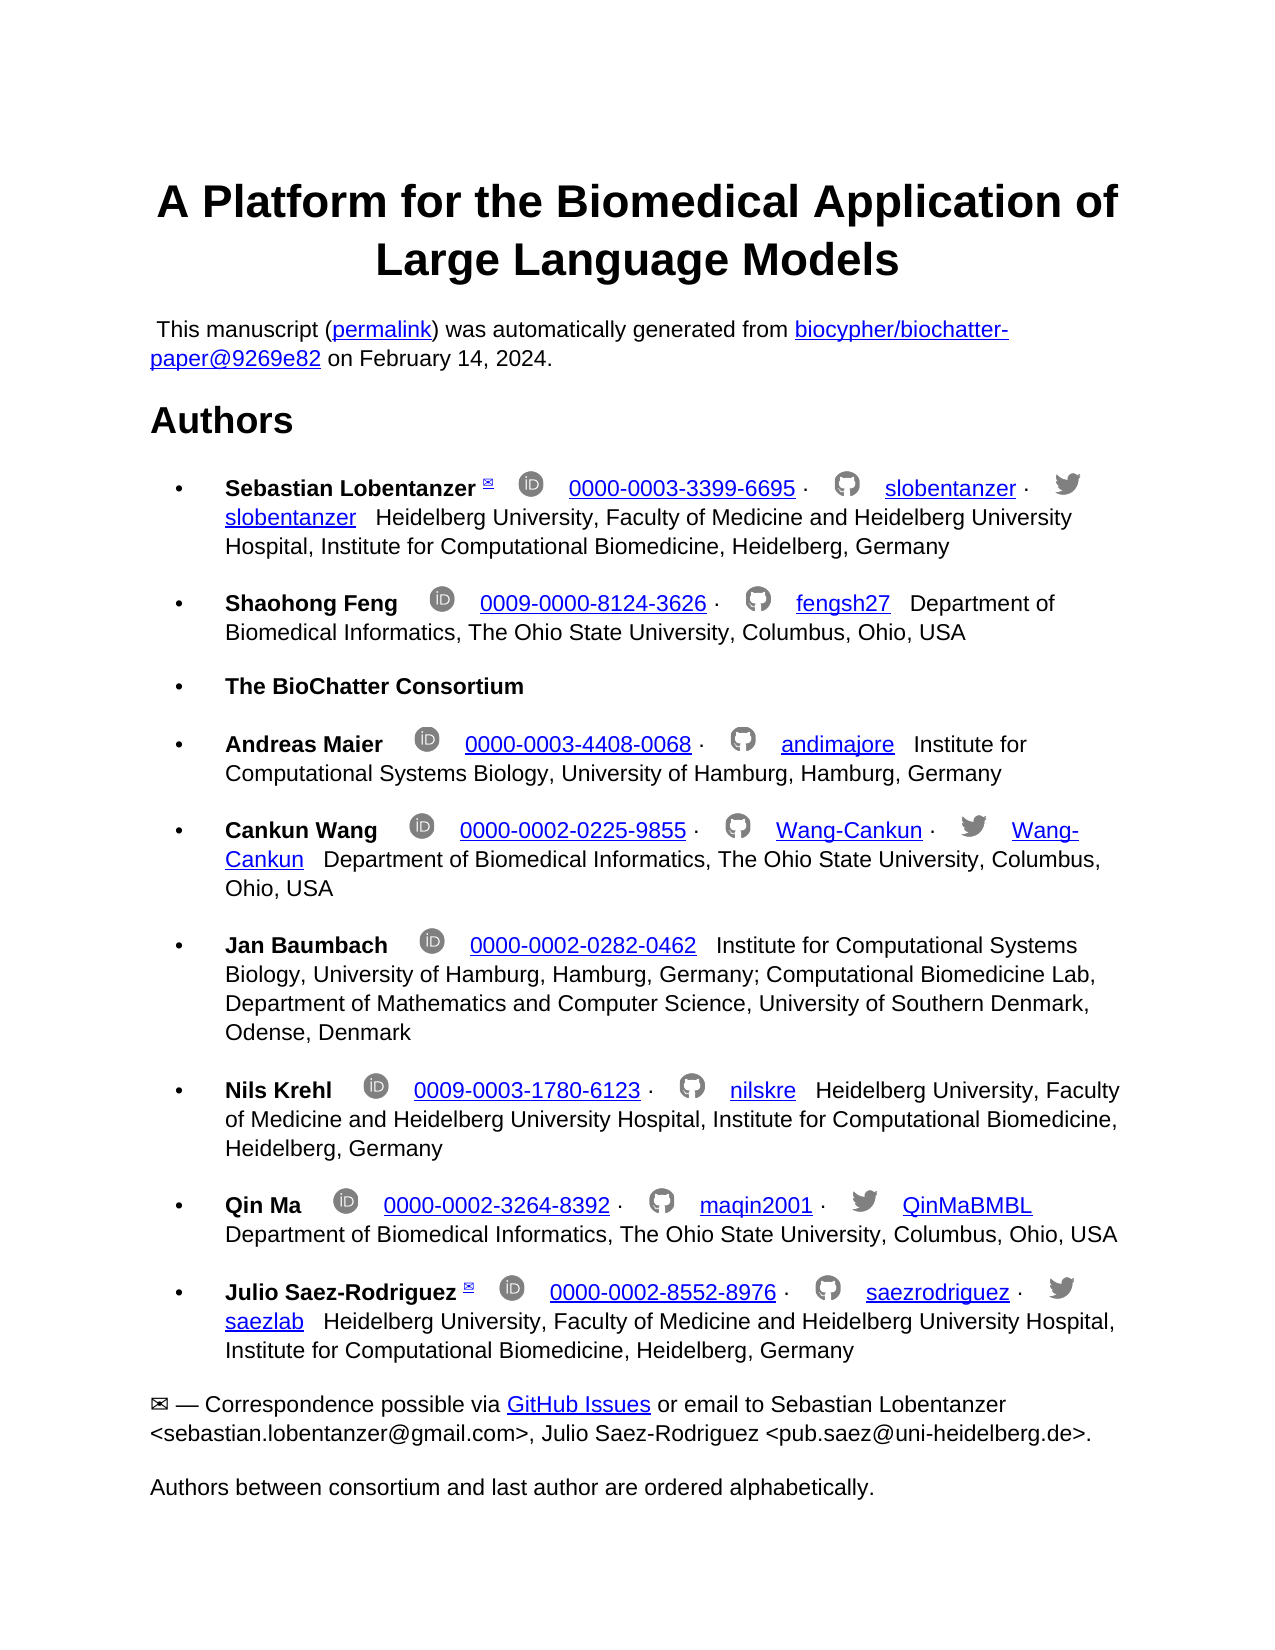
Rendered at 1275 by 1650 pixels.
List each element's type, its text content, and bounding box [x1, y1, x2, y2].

picture [649, 1188, 675, 1214]
list Shaohong Feng 0009-0000-8124-3626 · fengsh27 Department of Biomedical Informatics, The Ohio State University, Columbus, Ohio, USA [175, 587, 1125, 645]
list Jan Baumbach 0000-0002-0282-0462 Institute for Computational Systems Biology, University of Hamburg, Hamburg, Germany; Computational Biomedicine Lab, Department of Mathematics and Computer Science, University of Southern Denmark, Odense, Denmark [175, 929, 1125, 1046]
picture [409, 813, 435, 839]
picture [414, 727, 440, 752]
picture [518, 471, 544, 497]
picture [725, 813, 751, 839]
picture [679, 1073, 705, 1099]
text This manuscript (permalink) was automatically generated from biocypher/biochatter-paper@9269e82 on February 14, 2024. [150, 316, 1125, 371]
subtitle Authors [150, 399, 1125, 442]
list Cankun Wang 0000-0002-0225-9855 · Wang-Cankun · Wang-Cankun Department of Biomedical Informatics, The Ohio State University, Columbus, Ohio, USA [175, 813, 1125, 901]
text Authors between consortium and last author are ordered alphabetically. [150, 1473, 1125, 1500]
picture [1049, 1275, 1074, 1301]
list Andreas Maier 0000-0003-4408-0068 · andimajore Institute for Computational Systems Biology, University of Hamburg, Hamburg, Germany [175, 727, 1125, 786]
text ✉ — Correspondence possible via GitHub Issues or email to Sebastian Lobentanzer <sebastian.lobentanzer@gmail.com>, Julio Saez-Rodriguez <pub.saez@uni-heidelberg.de>. [150, 1391, 1125, 1446]
picture [333, 1188, 358, 1214]
list Julio Saez-Rodriguez ✉ 0000-0002-8552-8976 · saezrodriguez · saezlab Heidelberg University, Faculty of Medicine and Heidelberg University Hospital, Institute for Computational Biomedicine, Heidelberg, Germany [175, 1275, 1125, 1363]
picture [730, 727, 756, 752]
picture [961, 813, 987, 839]
list Qin Ma 0000-0002-3264-8392 · maqin2001 · QinMaBMBL Department of Biomedical Informatics, The Ohio State University, Columbus, Ohio, USA [175, 1189, 1125, 1247]
picture [419, 928, 445, 954]
picture [852, 1188, 878, 1214]
picture [1055, 471, 1081, 497]
picture [815, 1275, 841, 1301]
picture [834, 471, 860, 497]
list Sebastian Lobentanzer ✉ 0000-0003-3399-6695 · slobentanzer · slobentanzer Heidelberg University, Faculty of Medicine and Heidelberg University Hospital, Institute for Computational Biomedicine, Heidelberg, Germany [175, 471, 1125, 559]
picture [499, 1275, 525, 1301]
list The BioChatter Consortium [175, 673, 1125, 699]
list Nils Krehl 0009-0003-1780-6123 · nilskre Heidelberg University, Faculty of Medicine and Heidelberg University Hospital, Institute for Computational Biomedicine, Heidelberg, Germany [175, 1073, 1125, 1161]
title A Platform for the Biomedical Application of Large Language Models [150, 175, 1125, 286]
picture [746, 586, 771, 612]
picture [429, 586, 455, 612]
picture [363, 1073, 389, 1099]
